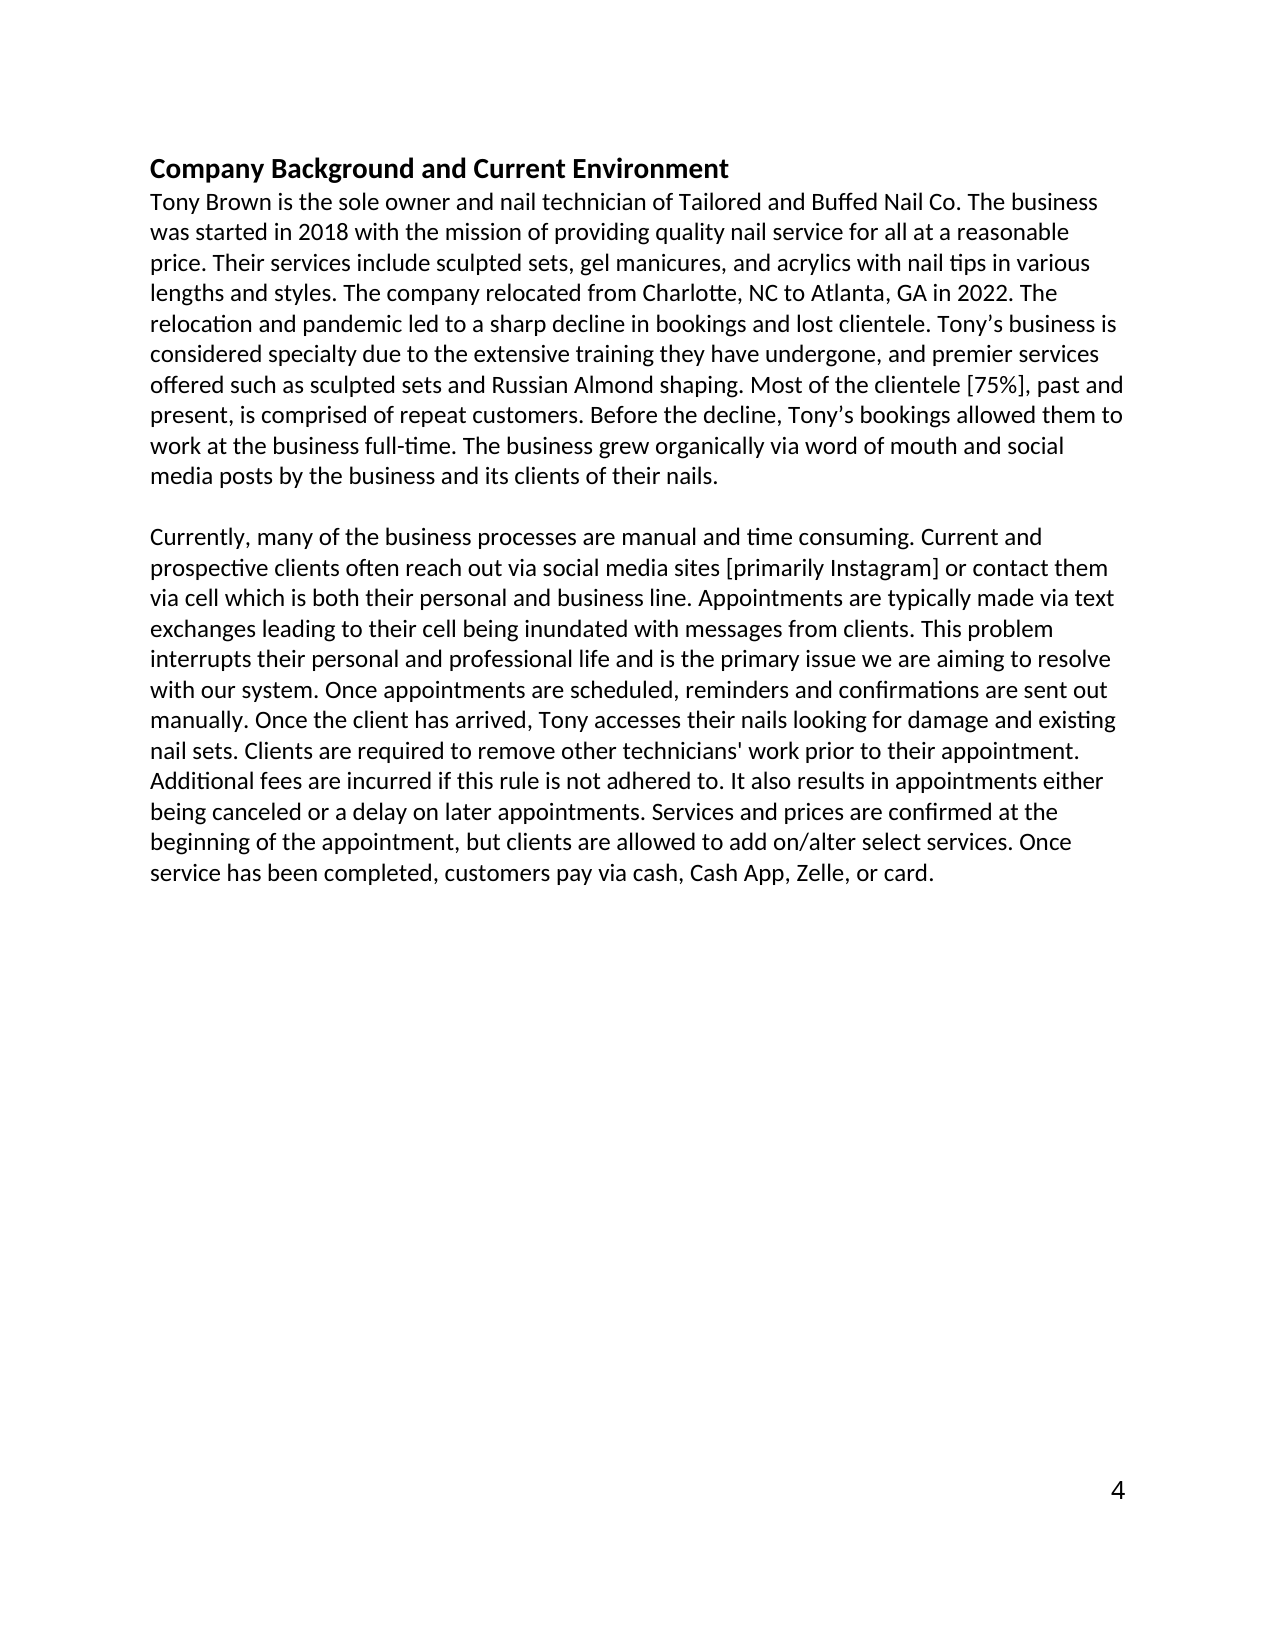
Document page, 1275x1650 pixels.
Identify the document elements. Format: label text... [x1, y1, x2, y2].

text Tony Brown is the sole owner and nail technician of Tailored and Buffed Nail Co. The business was started in 2018 with the mission of providing quality nail service for all at a reasonable price. Their services include sculpted sets, gel manicures, and acrylics with nail tips in various lengths and styles. The company relocated from Charlotte, NC to Atlanta, GA in 2022. The relocation and pandemic led to a sharp decline in bookings and lost clientele. Tony’s business is considered specialty due to the extensive training they have undergone, and premier services offered such as sculpted sets and Russian Almond shaping. Most of the clientele [75%], past and present, is comprised of repeat customers. Before the decline, Tony’s bookings allowed them to work at the business full-time. The business grew organically via word of mouth and social media posts by the business and its clients of their nails. [150, 186, 1125, 491]
text Company Background and Current Environment [150, 150, 1125, 186]
text Currently, many of the business processes are manual and time consuming. Current and prospective clients often reach out via social media sites [primarily Instagram] or contact them via cell which is both their personal and business line. Appointments are typically made via text exchanges leading to their cell being inundated with messages from clients. This problem interrupts their personal and professional life and is the primary issue we are aiming to resolve with our system. Once appointments are scheduled, reminders and confirmations are sent out manually. Once the client has arrived, Tony accesses their nails looking for damage and existing nail sets. Clients are required to remove other technicians' work prior to their appointment. Additional fees are incurred if this rule is not adhered to. It also results in appointments either being canceled or a delay on later appointments. Services and prices are confirmed at the beginning of the appointment, but clients are allowed to add on/alter select services. Once service has been completed, customers pay via cash, Cash App, Zelle, or card. [150, 521, 1125, 888]
